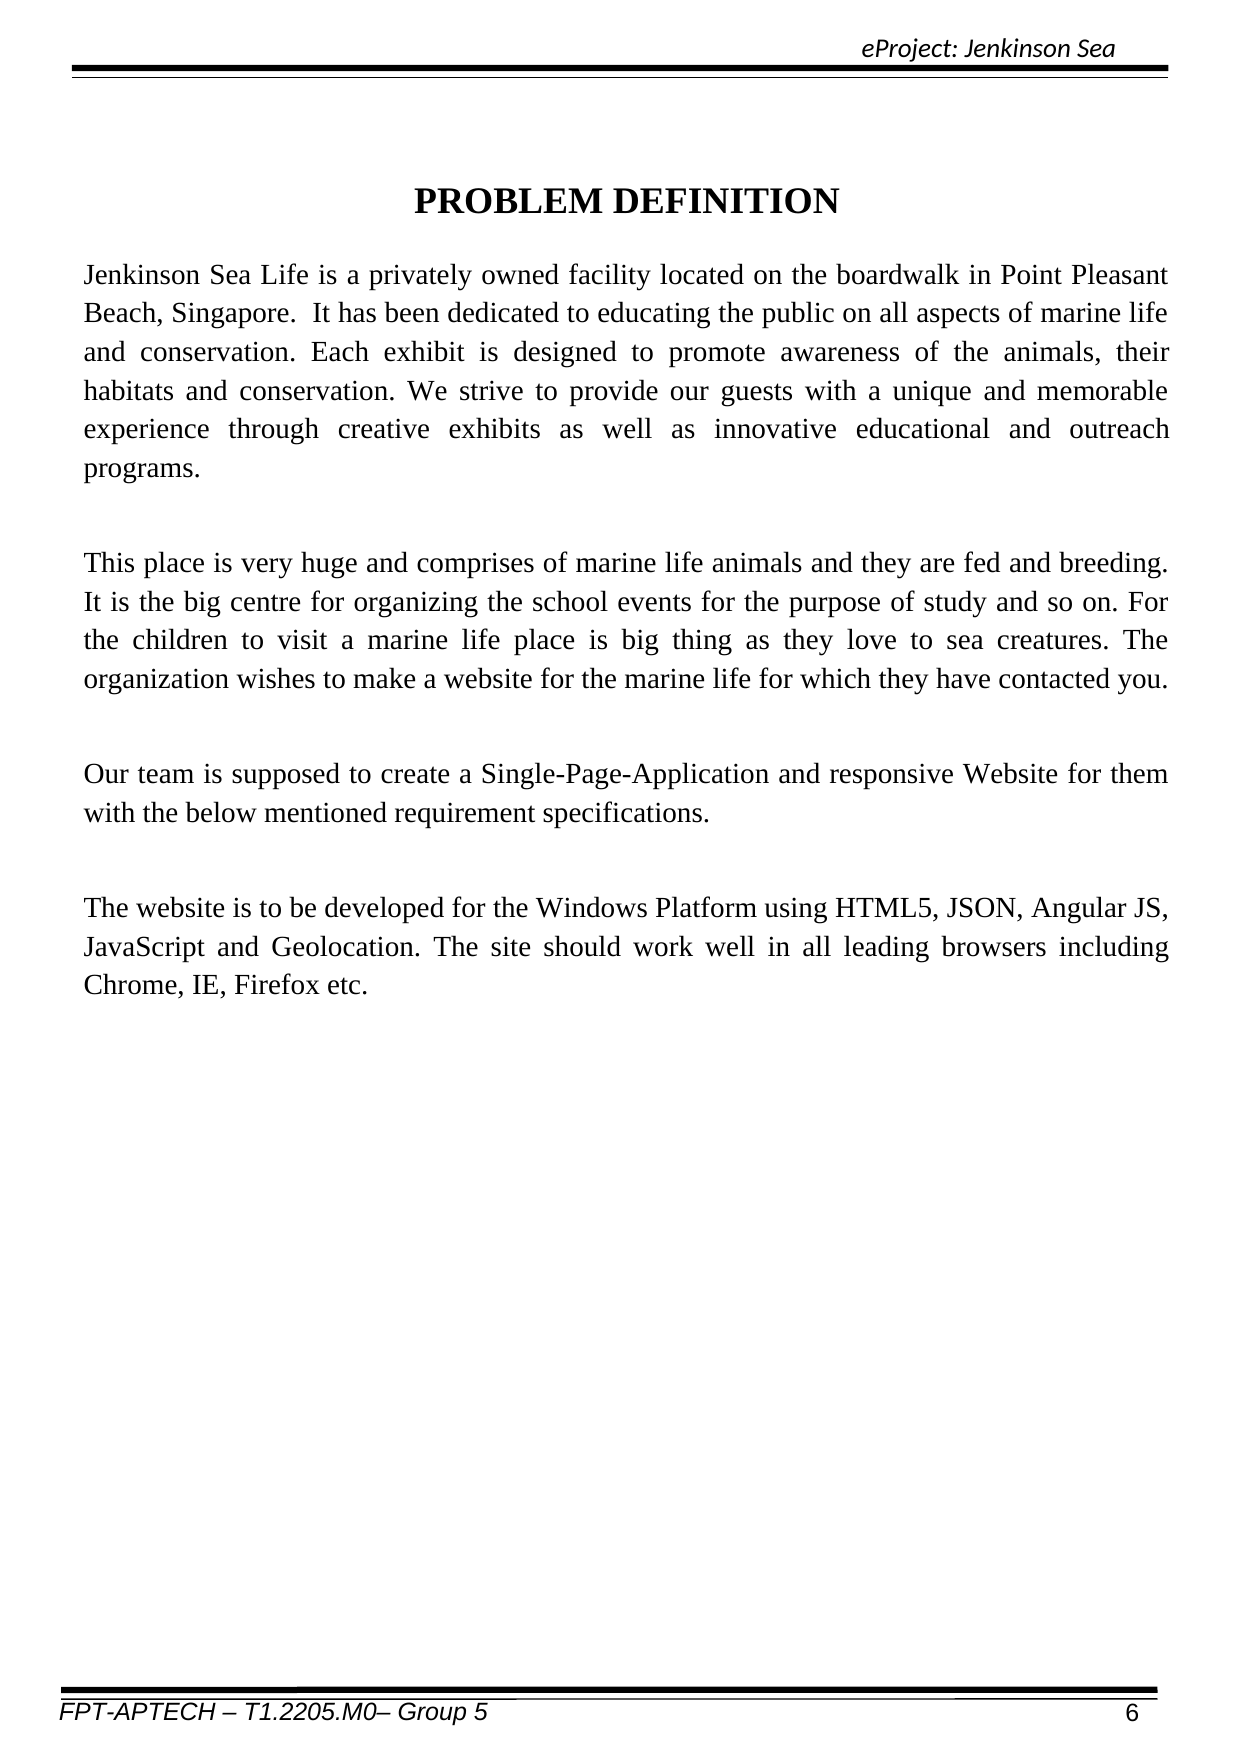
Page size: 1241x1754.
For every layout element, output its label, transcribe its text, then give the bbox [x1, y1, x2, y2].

subtitle PROBLEM DEFINITION [83, 178, 1170, 221]
subtitle Jenkinson Sea Life is a privately owned facility located on the boardwalk in Point Pleasant Beach, Singapore. It has been dedicated to educating the public on all aspects of marine life and conservation. Each exhibit is designed to promote awareness of the animals, their habitats and conservation. We strive to provide our guests with a unique and memorable experience through creative exhibits as well as innovative educational and outreach programs. [83, 257, 1170, 483]
subtitle This place is very huge and comprises of marine life animals and they are fed and breeding. It is the big centre for organizing the school events for the purpose of study and so on. For the children to visit a marine life place is big thing as they love to sea creatures. The organization wishes to make a website for the marine life for which they have contacted you. [83, 545, 1170, 694]
subtitle The website is to be developed for the Windows Platform using HTML5, JSON, Angular JS, JavaScript and Geolocation. The site should work well in all leading browsers including Chrome, IE, Firefox etc. [83, 890, 1170, 1001]
subtitle Our team is supposed to create a Single-Page-Application and responsive Website for them with the below mentioned requirement specifications. [83, 756, 1170, 828]
